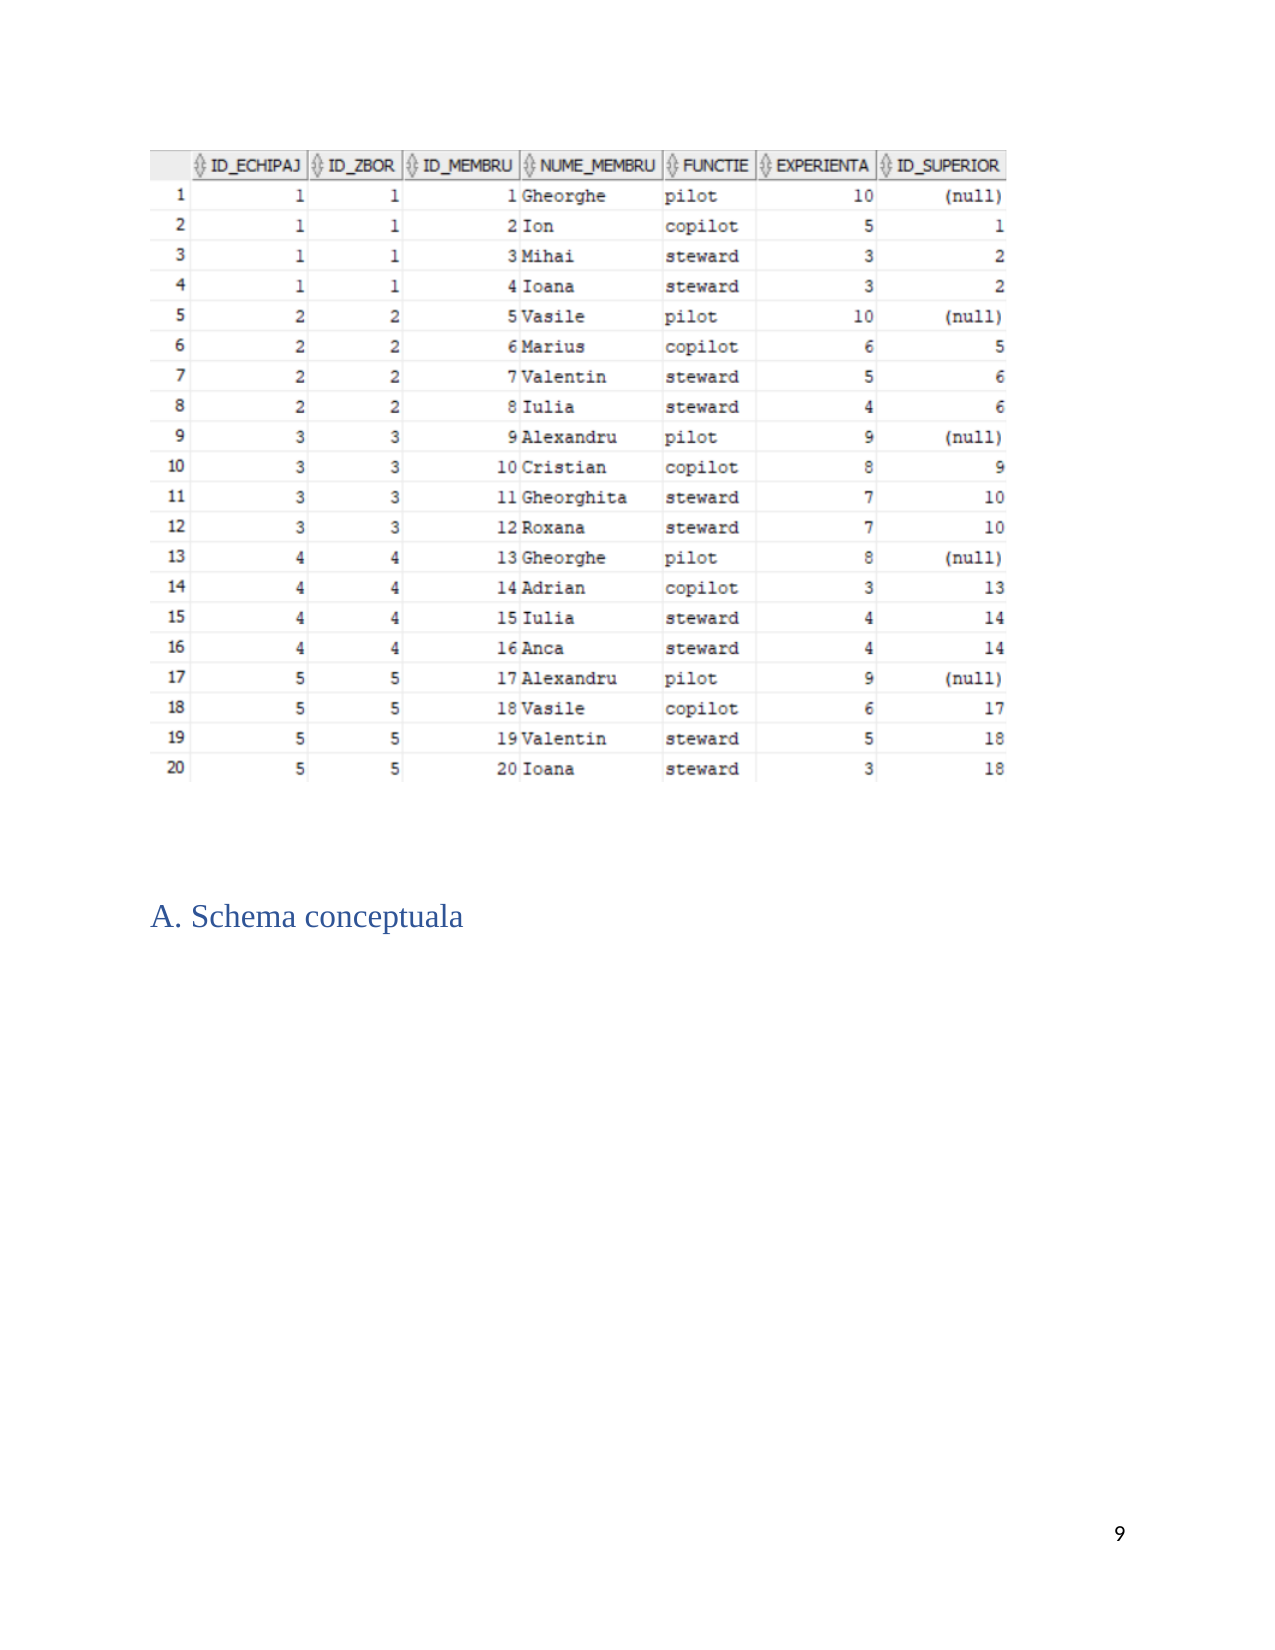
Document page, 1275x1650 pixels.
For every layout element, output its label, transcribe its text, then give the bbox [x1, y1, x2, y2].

subtitle A. Schema conceptuala [150, 897, 1125, 935]
picture [150, 150, 1007, 782]
